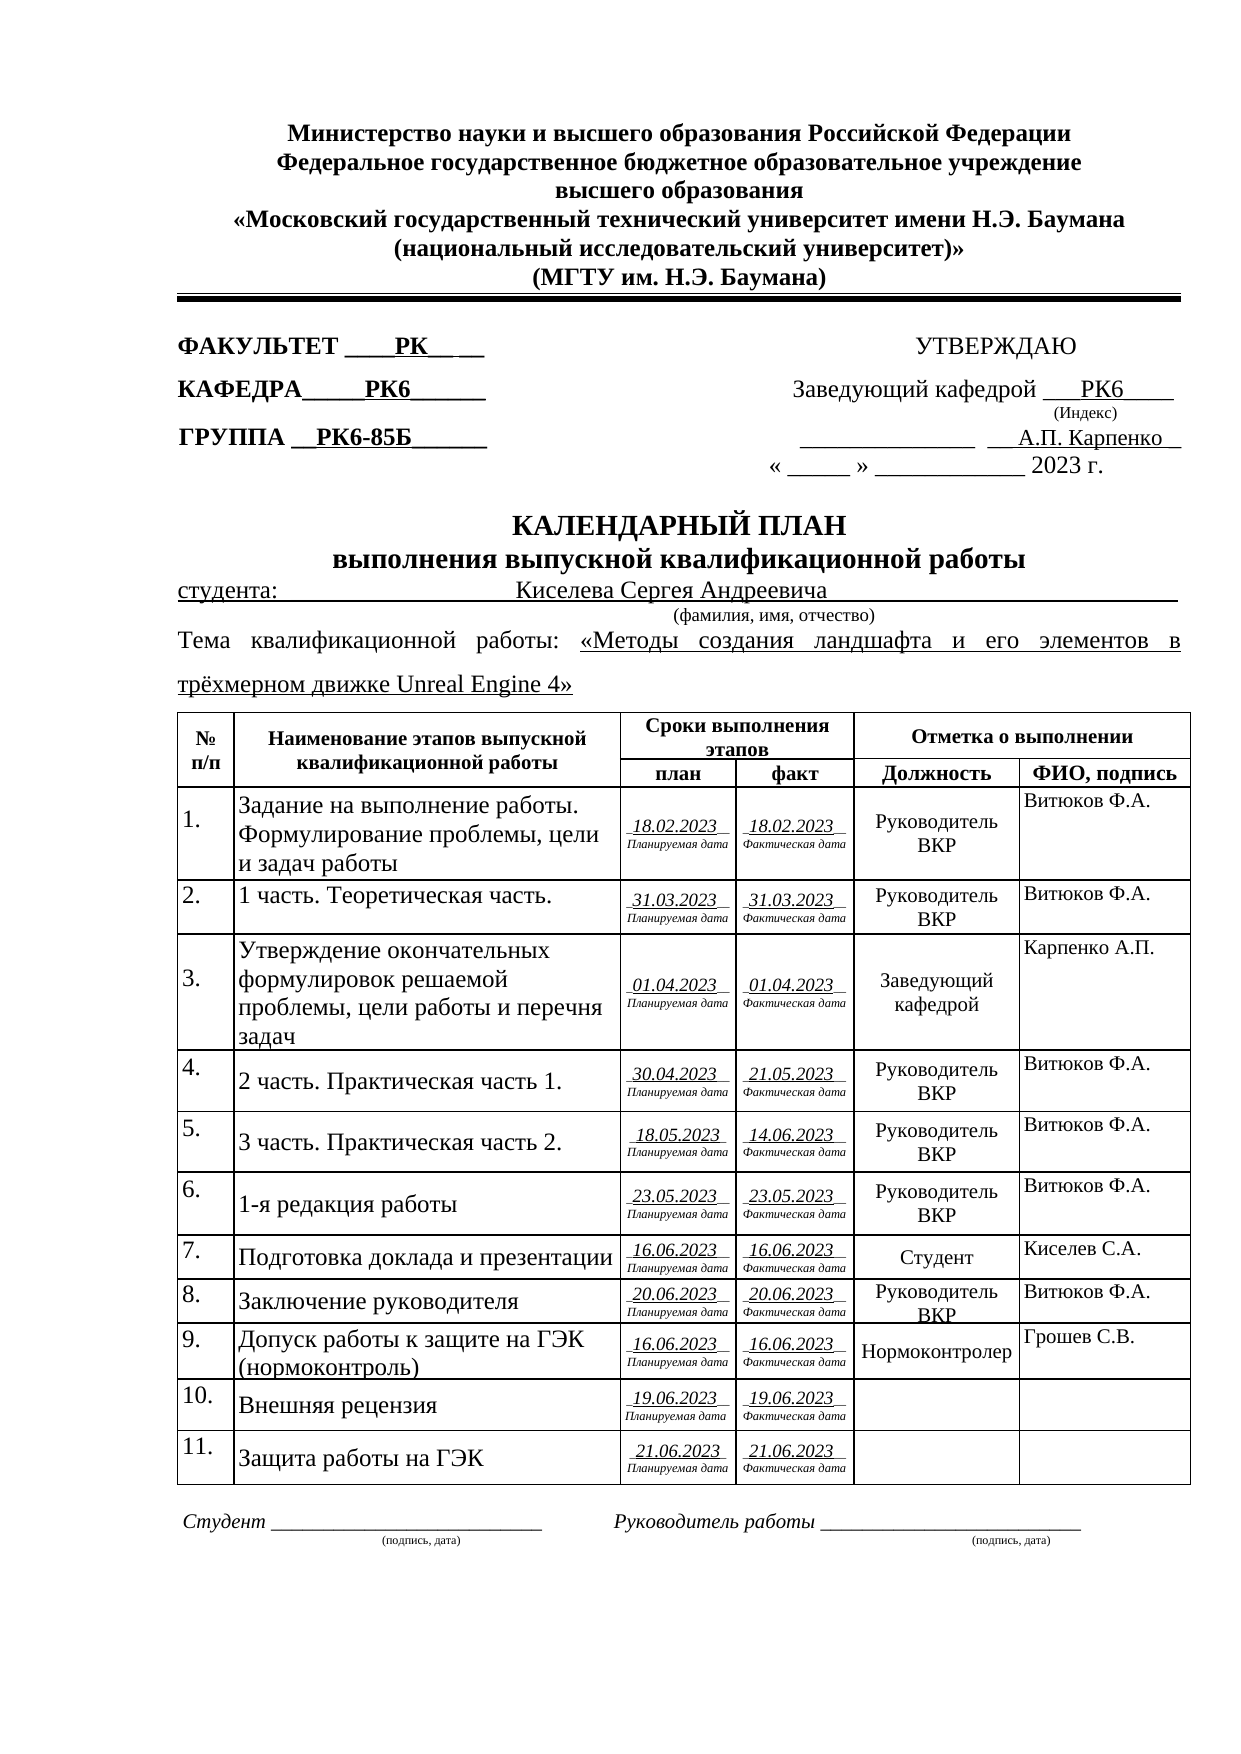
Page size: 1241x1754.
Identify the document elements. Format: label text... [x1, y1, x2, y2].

table_cell _19.06.2023__ Фактическая дата [737, 1380, 853, 1430]
text ФАКУЛЬТЕТ ____РК__ __ УТВЕРЖДАЮ [177, 331, 1181, 359]
text « _____ » ____________ 2023 г. [693, 451, 1181, 479]
table_cell [178, 935, 233, 1049]
table_cell Руководитель ВКР [855, 881, 1019, 933]
table_cell план [621, 760, 735, 786]
text студента: __________________Киселева Сергея Андреевича_________________________ [177, 575, 1181, 604]
table_cell 1 часть. Теоретическая часть. ______________________ [235, 881, 620, 933]
text (МГТУ им. Н.Э. Баумана) [177, 262, 1181, 293]
table_cell _01.04.2023__ Планируемая дата [621, 935, 735, 1049]
table_cell Подготовка доклада и презентации [235, 1236, 620, 1278]
table_cell [178, 1051, 233, 1111]
table_cell [855, 1380, 1019, 1430]
table_cell [178, 1431, 233, 1483]
table_header Сроки выполнения этапов [621, 713, 853, 758]
table_cell Руководитель ВКР [855, 1280, 1019, 1322]
table_cell Грошев С.В. [1020, 1324, 1190, 1378]
table_cell Допуск работы к защите на ГЭК (нормоконтроль) [235, 1324, 620, 1378]
table_cell [855, 1431, 1019, 1483]
table_cell [178, 1380, 233, 1430]
table_cell Витюков Ф.А. [1020, 1112, 1190, 1171]
table_cell _16.06.2023__ Планируемая дата [621, 1324, 735, 1378]
table_cell _01.04.2023__ Фактическая дата [737, 935, 853, 1049]
text (национальный исследовательский университет)» [177, 233, 1181, 262]
text выполнения выпускной квалификационной работы [177, 542, 1181, 575]
text Студент __________________________ Руководитель работы _________________________ [177, 1509, 1181, 1533]
table_cell Витюков Ф.А. [1020, 788, 1190, 879]
table_cell Защита работы на ГЭК [235, 1431, 620, 1483]
table_cell [178, 881, 233, 933]
table_cell _21.06.2023__ Фактическая дата [737, 1431, 853, 1483]
table_cell 2 часть. Практическая часть 1. [235, 1051, 620, 1111]
table_cell _30.04.2023__ Планируемая дата [621, 1051, 735, 1111]
table_cell Витюков Ф.А. [1020, 1051, 1190, 1111]
table_header № п/п [178, 713, 233, 786]
table_cell Витюков Ф.А. [1020, 881, 1190, 933]
table_cell _31.03.2023__ Планируемая дата [621, 881, 735, 933]
text (подпись, дата) (подпись, дата) [177, 1533, 1181, 1557]
table_cell факт [737, 760, 853, 786]
table_cell Студент [855, 1236, 1019, 1278]
table_cell _16.06.2023__ Фактическая дата [737, 1236, 853, 1278]
table_cell _23.05.2023__ Фактическая дата [737, 1173, 853, 1234]
table_cell Внешняя рецензия [235, 1380, 620, 1430]
table_cell Нормоконтролер [855, 1324, 1019, 1378]
table_cell Руководитель ВКР [855, 1173, 1019, 1234]
table_cell _14.06.2023__ Фактическая дата [737, 1112, 853, 1171]
table_cell 1-я редакция работы [235, 1173, 620, 1234]
table_cell ФИО, подпись [1020, 759, 1190, 786]
table_cell [178, 1280, 233, 1322]
text Министерство науки и высшего образования Российской Федерации [177, 118, 1181, 147]
table_cell _16.06.2023__ Планируемая дата [621, 1236, 735, 1278]
text КАФЕДРА_____РК6______ Заведующий кафедрой ___РК6____ [177, 374, 1181, 403]
text КАЛЕНДАРНЫЙ ПЛАН [177, 508, 1181, 542]
table_cell Витюков Ф.А. [1020, 1280, 1190, 1322]
table_cell Руководитель ВКР [855, 1112, 1019, 1171]
table_cell _20.06.2023__ Фактическая дата [737, 1280, 853, 1322]
table_header Отметка о выполнении [855, 713, 1190, 758]
table_cell Должность [855, 759, 1019, 786]
table_cell Карпенко А.П. [1020, 935, 1190, 1049]
text высшего образования [177, 176, 1181, 204]
table_cell _18.02.2023__ Фактическая дата [737, 788, 853, 879]
table_cell _21.05.2023__ Фактическая дата [737, 1051, 853, 1111]
table_cell [1020, 1431, 1190, 1483]
table_cell [178, 1236, 233, 1278]
table_cell _16.06.2023__ Фактическая дата [737, 1324, 853, 1378]
table_cell [178, 788, 233, 879]
table_cell [178, 1324, 233, 1378]
table_cell Руководитель ВКР [855, 1051, 1019, 1111]
table_header Наименование этапов выпускной квалификационной работы [235, 713, 620, 786]
table_cell _21.06.2023_ Планируемая дата [621, 1431, 735, 1483]
table_cell Киселев С.А. [1020, 1236, 1190, 1278]
table_cell _20.06.2023__ Планируемая дата [621, 1280, 735, 1322]
text (Индекс) [989, 403, 1181, 422]
table_cell [178, 1173, 233, 1234]
table_cell Задание на выполнение работы. Формулирование проблемы, цели и задач работы [235, 788, 620, 879]
table_cell _31.03.2023__ Фактическая дата [737, 881, 853, 933]
table_cell Заведующий кафедрой [855, 935, 1019, 1049]
table_cell _23.05.2023__ Планируемая дата [621, 1173, 735, 1234]
text ГРУППА __РК6-85Б______ ______________ __ А.П. Карпенко _ [177, 422, 1181, 451]
text Федеральное государственное бюджетное образовательное учреждение [177, 147, 1181, 176]
text (фамилия, имя, отчество) [673, 604, 1181, 626]
table_cell Витюков Ф.А. [1020, 1173, 1190, 1234]
table_cell Заключение руководителя [235, 1280, 620, 1322]
table_cell _18.02.2023__ Планируемая дата [621, 788, 735, 879]
table_cell _18.05.2023_ Планируемая дата [621, 1112, 735, 1171]
table_cell Руководитель ВКР [855, 788, 1019, 879]
text Тема квалификационной работы: «Методы создания ландшафта и его элементов в трёхмерном движке Unreal Engine 4» [177, 626, 1181, 697]
table_cell [178, 1112, 233, 1171]
text «Московский государственный технический университет имени Н.Э. Баумана [177, 204, 1181, 233]
table_cell _19.06.2023__ Планируемая дата [621, 1380, 735, 1430]
table_cell 3 часть. Практическая часть 2. [235, 1112, 620, 1171]
table_cell [1020, 1380, 1190, 1430]
table_cell Утверждение окончательных формулировок решаемой проблемы, цели работы и перечня задач [235, 935, 620, 1049]
